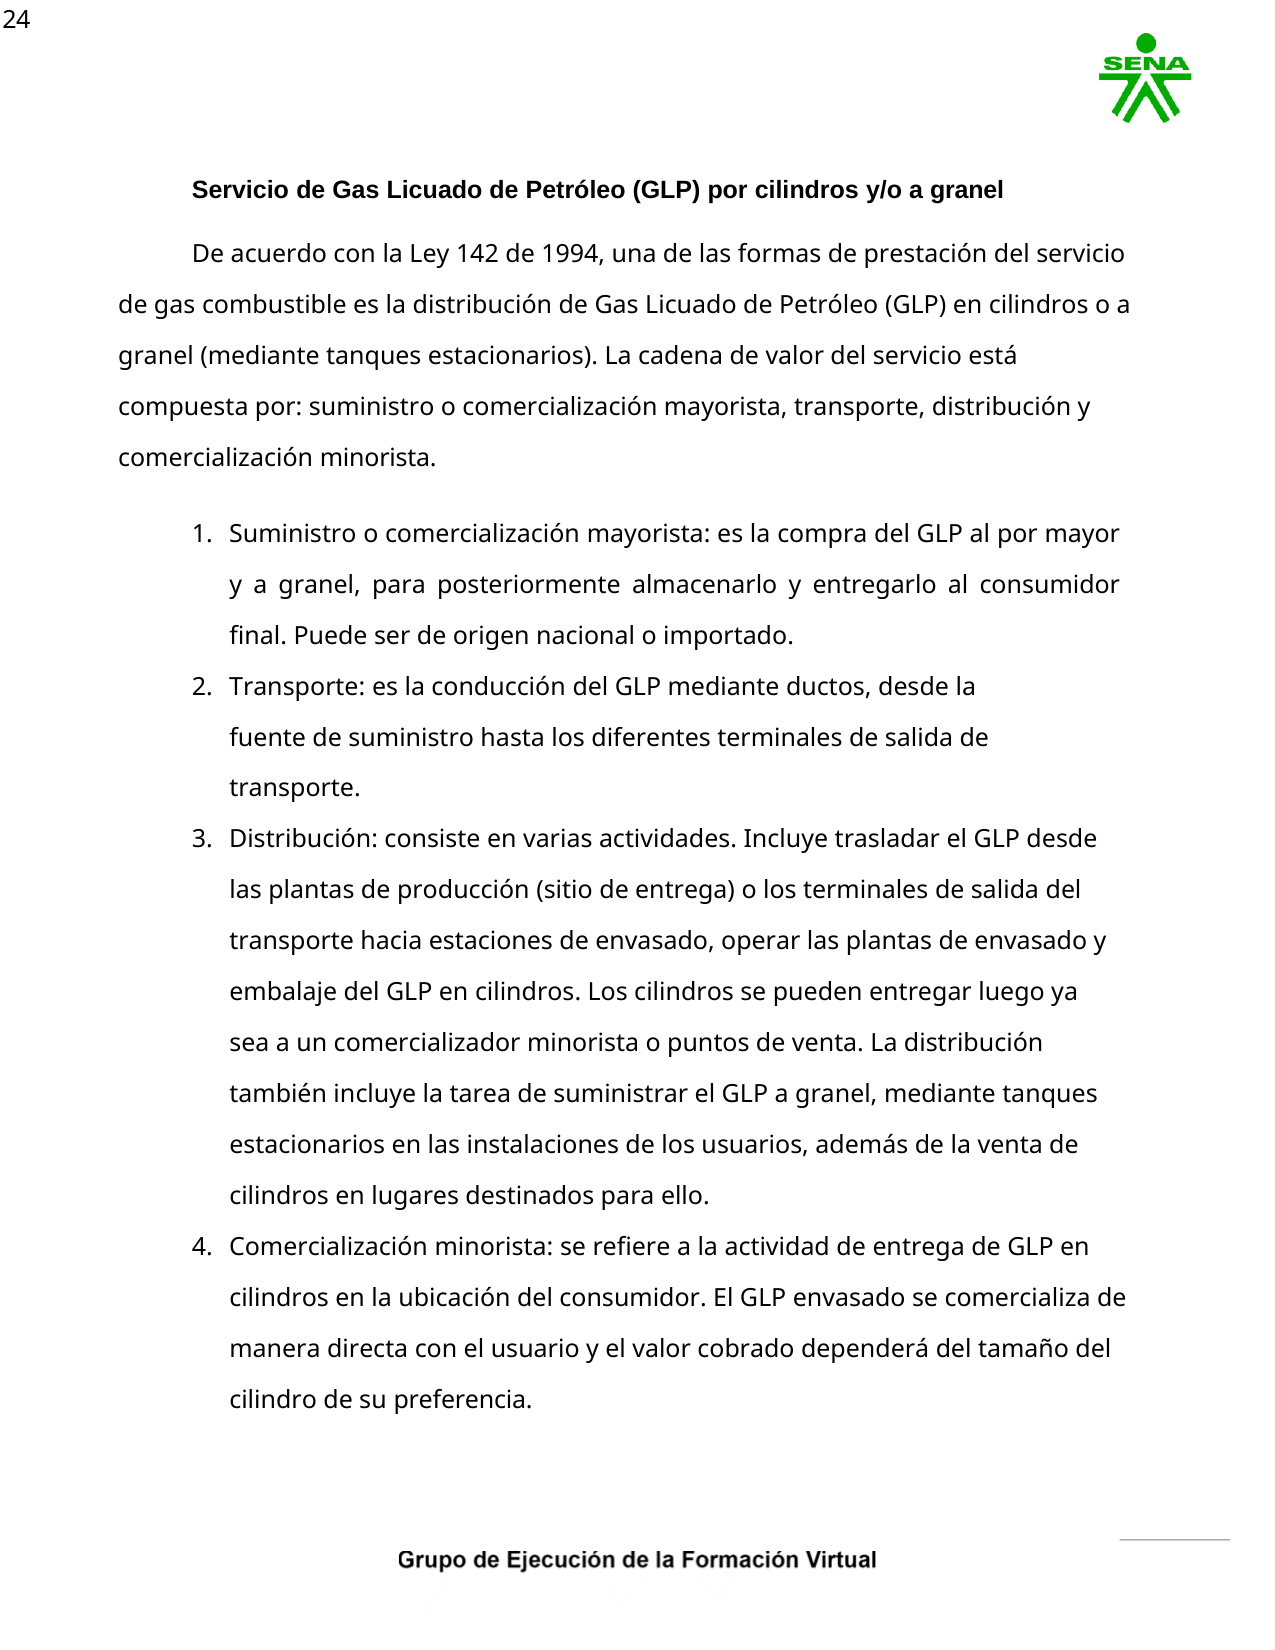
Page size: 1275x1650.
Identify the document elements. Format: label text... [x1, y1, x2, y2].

list Suministro o comercialización mayorista: es la compra del GLP al por mayor y a granel, para posteriormente almacenarlo y entregarlo al consumidor final. Puede ser de origen nacional o importado. [192, 516, 1120, 652]
list Transporte: es la conducción del GLP mediante ductos, desde la fuente de suministro hasta los diferentes terminales de salida de transporte. [192, 669, 1057, 804]
subtitle Servicio de Gas Licuado de Petróleo (GLP) por cilindros y/o a granel [192, 175, 1237, 204]
text De acuerdo con la Ley 142 de 1994, una de las formas de prestación del servicio de gas combustible es la distribución de Gas Licuado de Petróleo (GLP) en cilindros o a granel (mediante tanques estacionarios). La cadena de valor del servicio está compuesta por: suministro o comercialización mayorista, transporte, distribución y comercialización minorista. [118, 236, 1139, 474]
picture [1099, 33, 1192, 123]
picture [398, 1551, 876, 1611]
list Comercialización minorista: se refiere a la actividad de entrega de GLP en cilindros en la ubicación del consumidor. El GLP envasado se comercializa de manera directa con el usuario y el valor cobrado dependerá del tamaño del cilindro de su preferencia. [192, 1229, 1149, 1416]
list Distribución: consiste en varias actividades. Incluye trasladar el GLP desde las plantas de producción (sitio de entrega) o los terminales de salida del transporte hacia estaciones de envasado, operar las plantas de envasado y embalaje del GLP en cilindros. Los cilindros se pueden entregar luego ya sea a un comercializador minorista o puntos de venta. La distribución también incluye la tarea de suministrar el GLP a granel, mediante tanques estacionarios en las instalaciones de los usuarios, además de la venta de cilindros en lugares destinados para ello. [192, 821, 1117, 1212]
